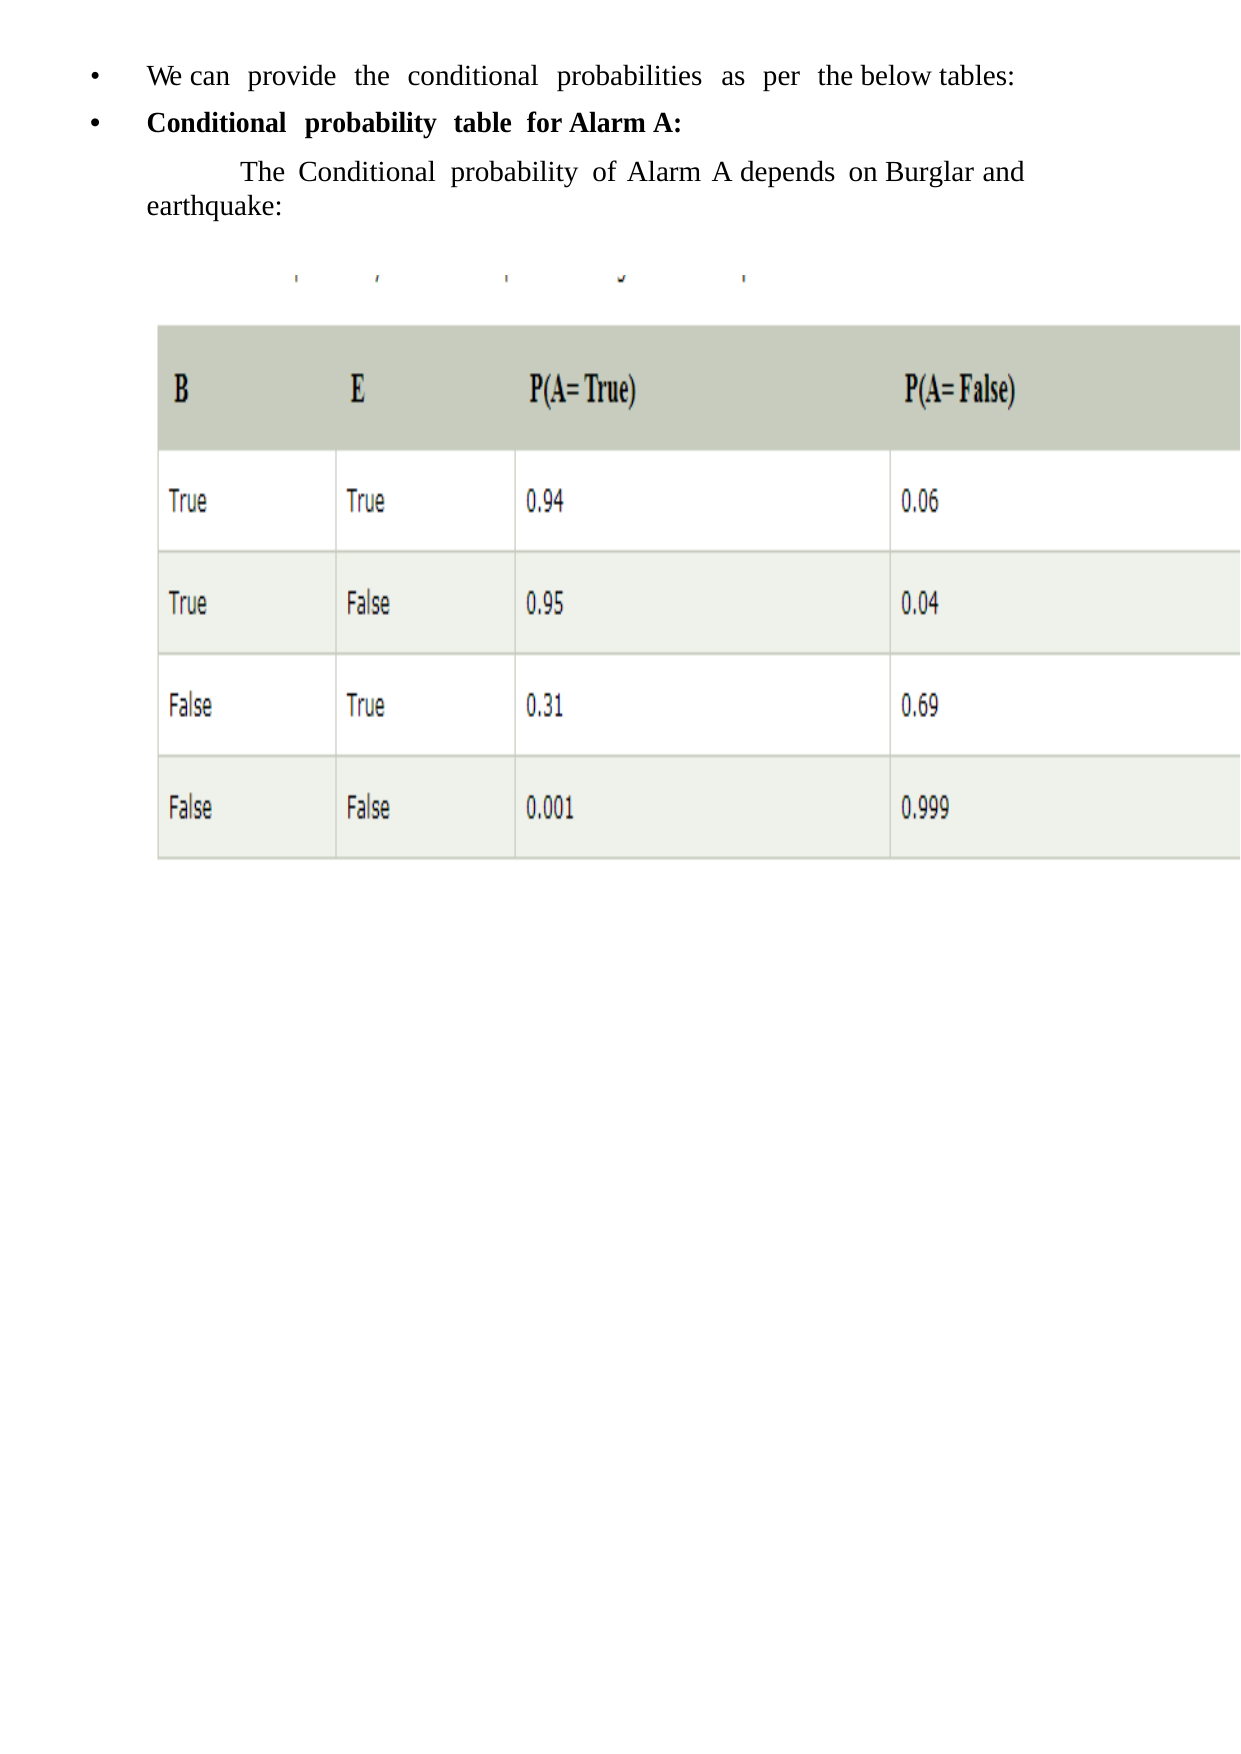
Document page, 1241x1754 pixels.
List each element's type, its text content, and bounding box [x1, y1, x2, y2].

list Conditional probability table for Alarm A: [90, 105, 1213, 138]
picture [137, 275, 1241, 901]
text The Conditional probability of Alarm A depends on Burglar and earthquake: [146, 154, 1139, 222]
list We can provide the conditional probabilities as per the below tables: [90, 58, 1151, 91]
